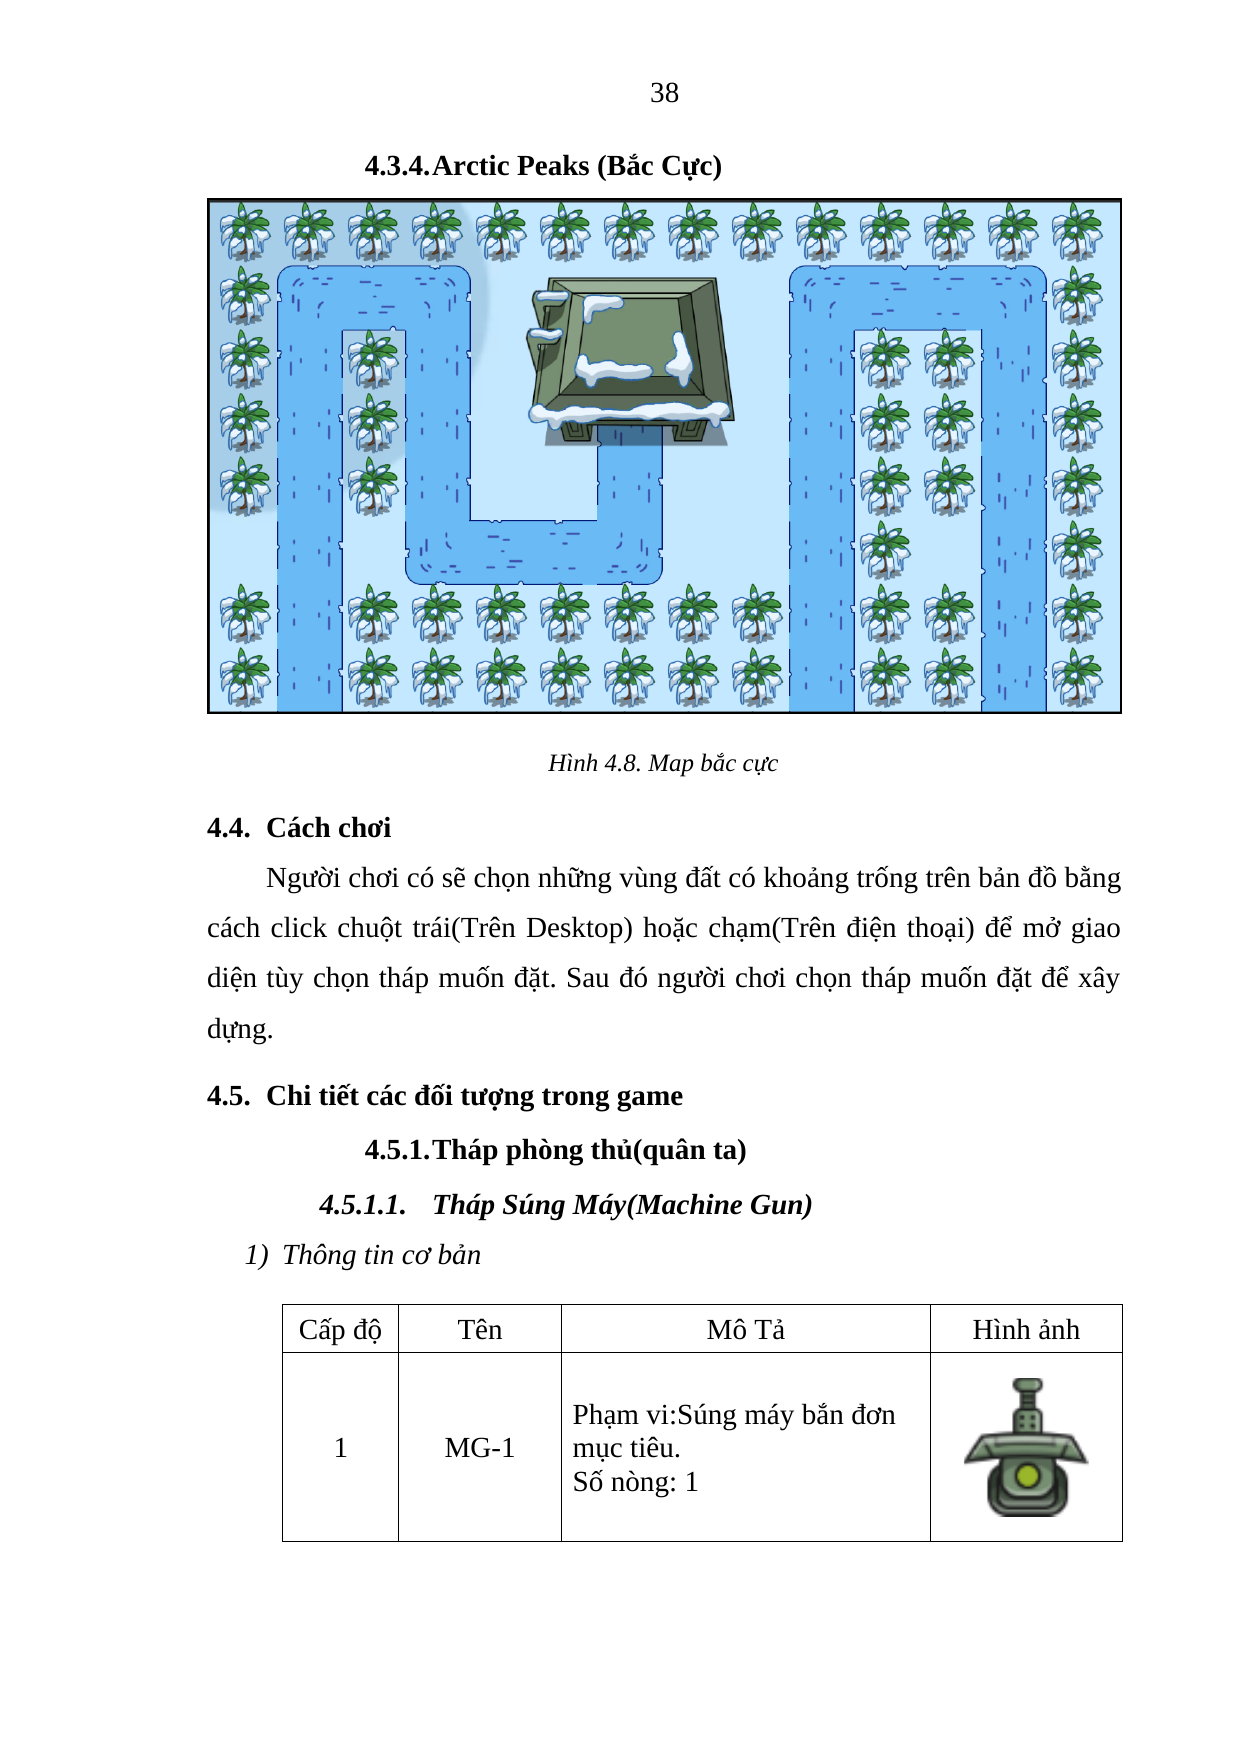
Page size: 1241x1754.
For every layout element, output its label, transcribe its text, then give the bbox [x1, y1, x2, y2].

table_cell [931, 1353, 1122, 1541]
table_header Mô Tả [562, 1305, 930, 1352]
table_cell 1 [283, 1353, 398, 1541]
list Thông tin cơ bản [244, 1237, 1122, 1271]
subtitle Chi tiết các đối tượng trong game [207, 1078, 1122, 1111]
picture [209, 200, 1120, 712]
subtitle Tháp phòng thủ(quân ta) [364, 1132, 1122, 1166]
text Hình .. Map bắc cực [207, 748, 1122, 776]
subtitle Tháp Súng Máy(Machine Gun) [319, 1187, 1122, 1220]
table_cell MG-1 [399, 1353, 561, 1541]
picture [963, 1378, 1089, 1517]
subtitle Arctic Peaks (Bắc Cực) [364, 148, 1122, 181]
table_header Cấp độ [283, 1305, 398, 1352]
table_header Hình ảnh [931, 1305, 1122, 1352]
text Người chơi có sẽ chọn những vùng đất có khoảng trống trên bản đồ bằng cách click chuột trái(Trên Desktop) hoặc chạm(Trên điện thoại) để mở giao diện tùy chọn tháp muốn đặt. Sau đó người chơi chọn tháp muốn đặt để xây dựng. [207, 860, 1122, 1044]
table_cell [562, 1353, 930, 1541]
table_header Tên [399, 1305, 561, 1352]
subtitle Cách chơi [207, 810, 1122, 843]
